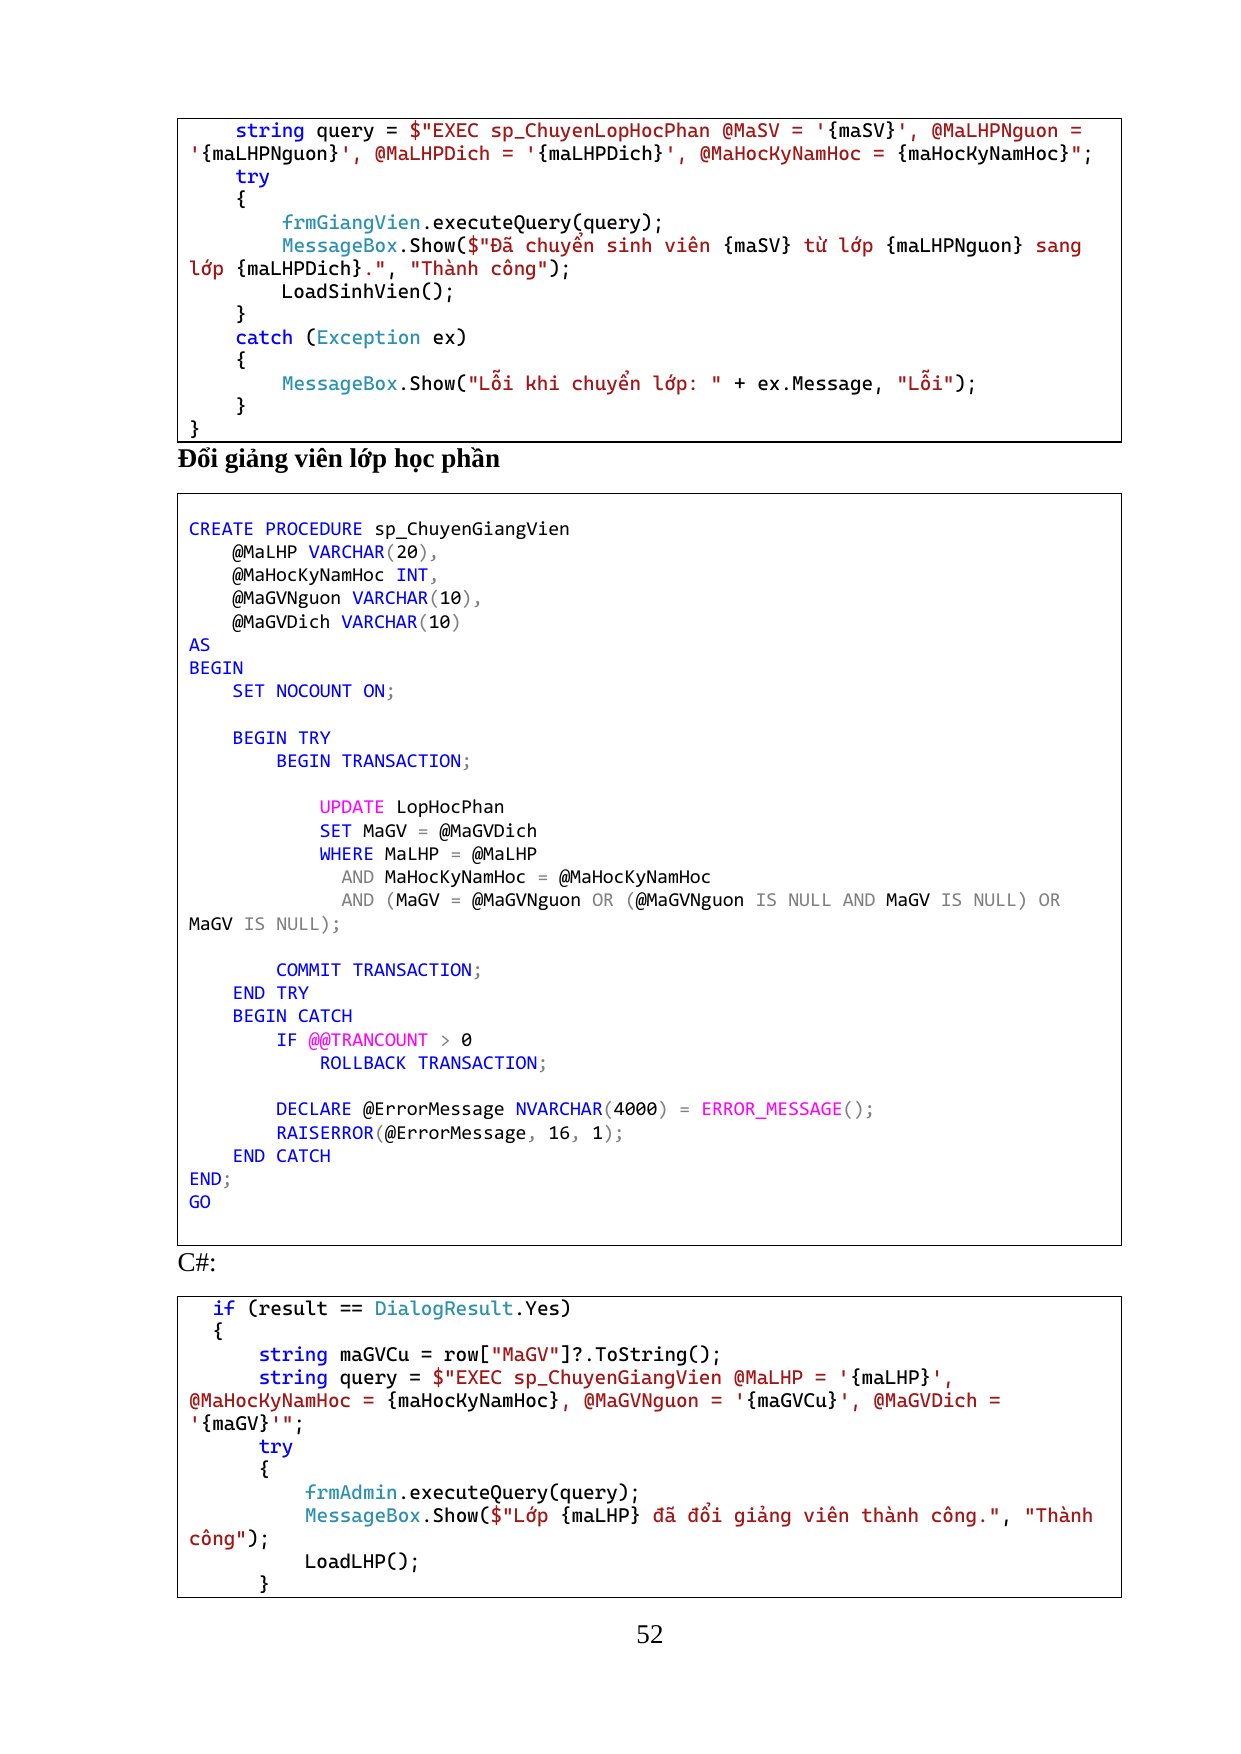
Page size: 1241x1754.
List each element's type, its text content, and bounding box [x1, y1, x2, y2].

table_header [178, 119, 1121, 441]
text C#: [177, 1246, 1122, 1277]
text Đổi giảng viên lớp học phần [177, 443, 1122, 474]
table_header CREATE PROCEDURE sp_ChuyenGiangVien @MaLHP VARCHAR(20), @MaHocKyNamHoc INT, @MaGVNguon VARCHAR(10), @MaGVDich VARCHAR(10) AS BEGIN SET NOCOUNT ON; BEGIN TRY BEGIN TRANSACTION; UPDATE LopHocPhan SET MaGV = @MaGVDich WHERE MaLHP = @MaLHP AND MaHocKyNamHoc = @MaHocKyNamHoc AND (MaGV = @MaGVNguon OR (@MaGVNguon IS NULL AND MaGV IS NULL) OR MaGV IS NULL); COMMIT TRANSACTION; END TRY BEGIN CATCH IF @@TRANCOUNT > 0 ROLLBACK TRANSACTION; DECLARE @ErrorMessage NVARCHAR(4000) = ERROR_MESSAGE(); RAISERROR(@ErrorMessage, 16, 1); END CATCH END; GO [178, 494, 1121, 1245]
